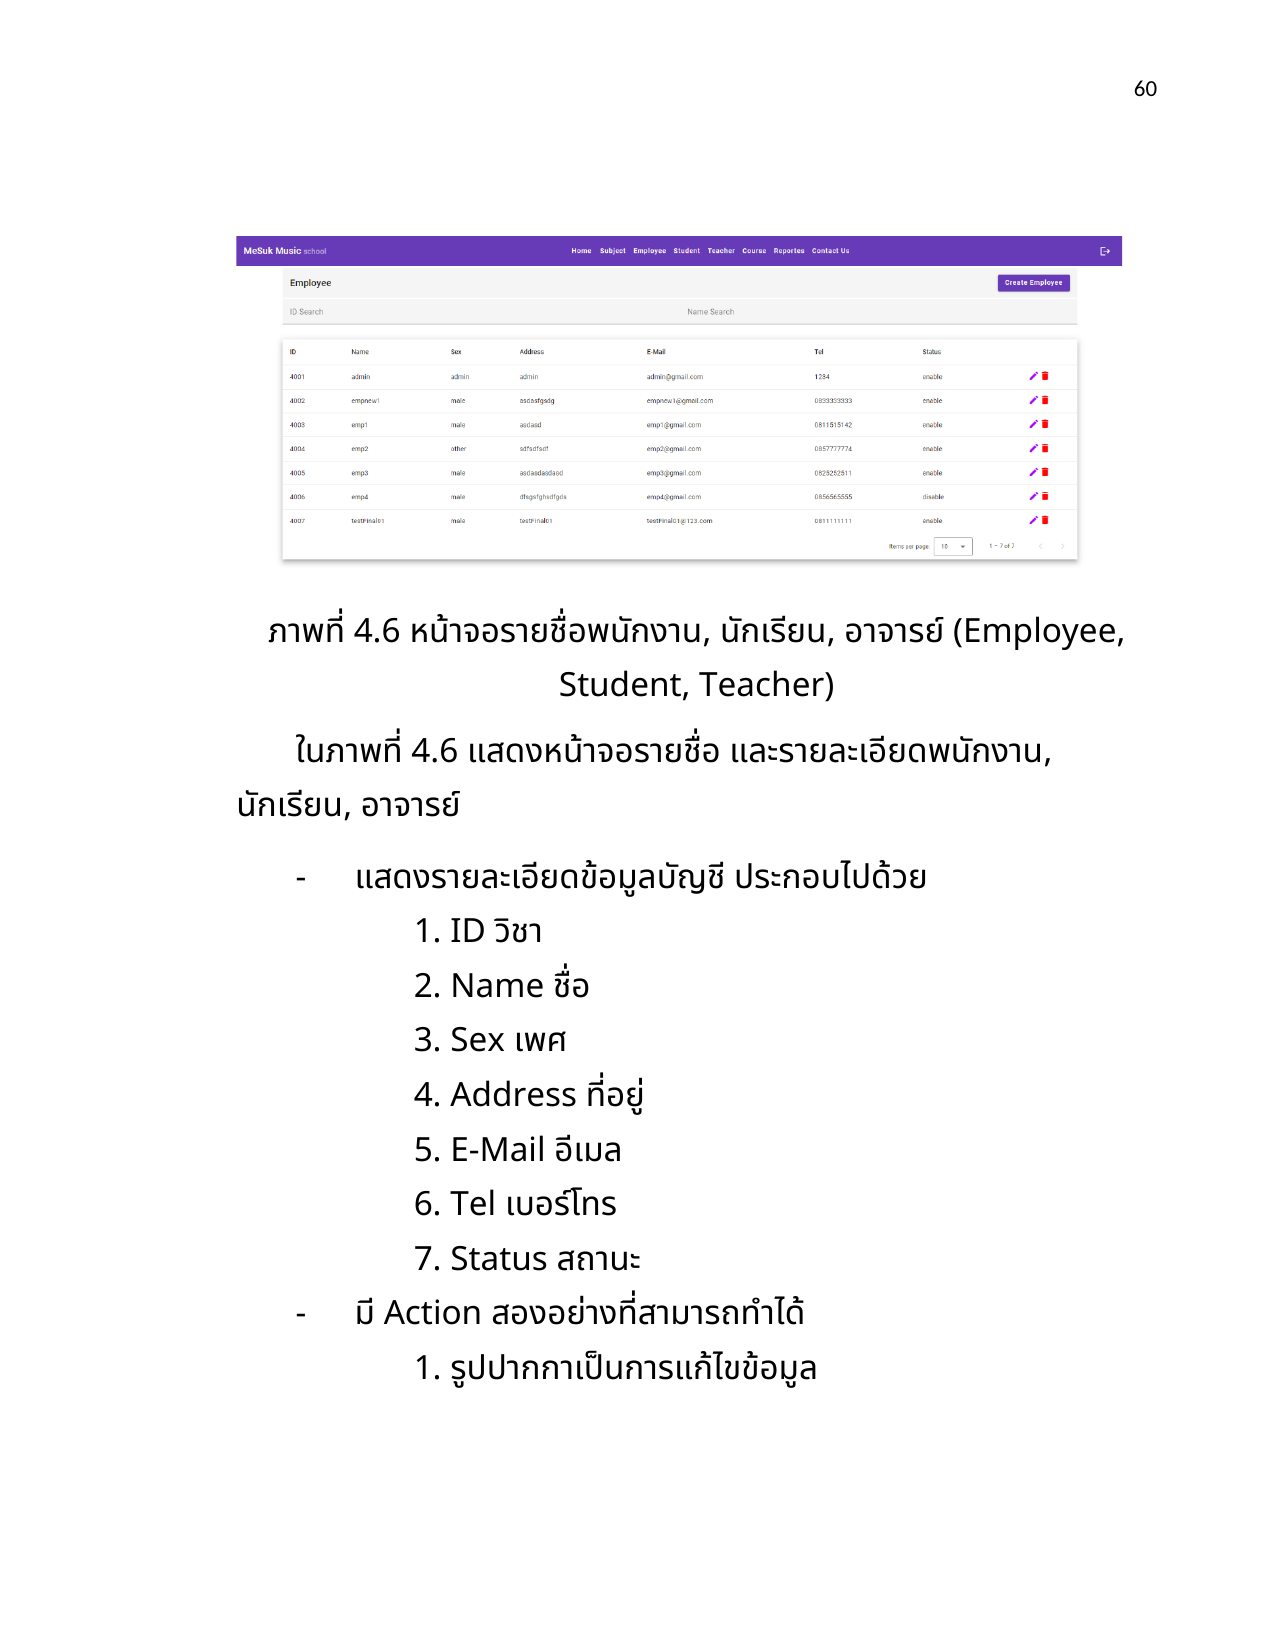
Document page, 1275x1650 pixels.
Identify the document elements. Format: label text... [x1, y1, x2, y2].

list 1. รูปปากกาเป็นการแก้ไขข้อมูล [311, 1344, 1157, 1394]
text ในภาพที่ 4.6 แสดงหน้าจอรายชื่อ และรายละเอียดพนักงาน, นักเรียน, อาจารย์ [236, 727, 1157, 832]
list 6. Tel เบอร์โทร [311, 1180, 1157, 1231]
list 5. E-Mail อีเมล [311, 1125, 1157, 1176]
list มี Action สองอย่างที่สามารถทำได้ [295, 1289, 1157, 1340]
list แสดงรายละเอียดข้อมูลบัญชี ประกอบไปด้วย [295, 852, 1157, 903]
list 1. ID วิชา [311, 907, 1157, 958]
list 7. Status สถานะ [311, 1234, 1157, 1285]
list 3. Sex เพศ [311, 1016, 1157, 1067]
list 2. Name ชื่อ [311, 962, 1157, 1012]
text ภาพที่ 4.6 หน้าจอรายชื่อพนักงาน, นักเรียน, อาจารย์ (Employee, Student, Teacher) [236, 607, 1157, 706]
picture [236, 236, 1123, 588]
list 4. Address ที่อยู่ [311, 1071, 1157, 1121]
